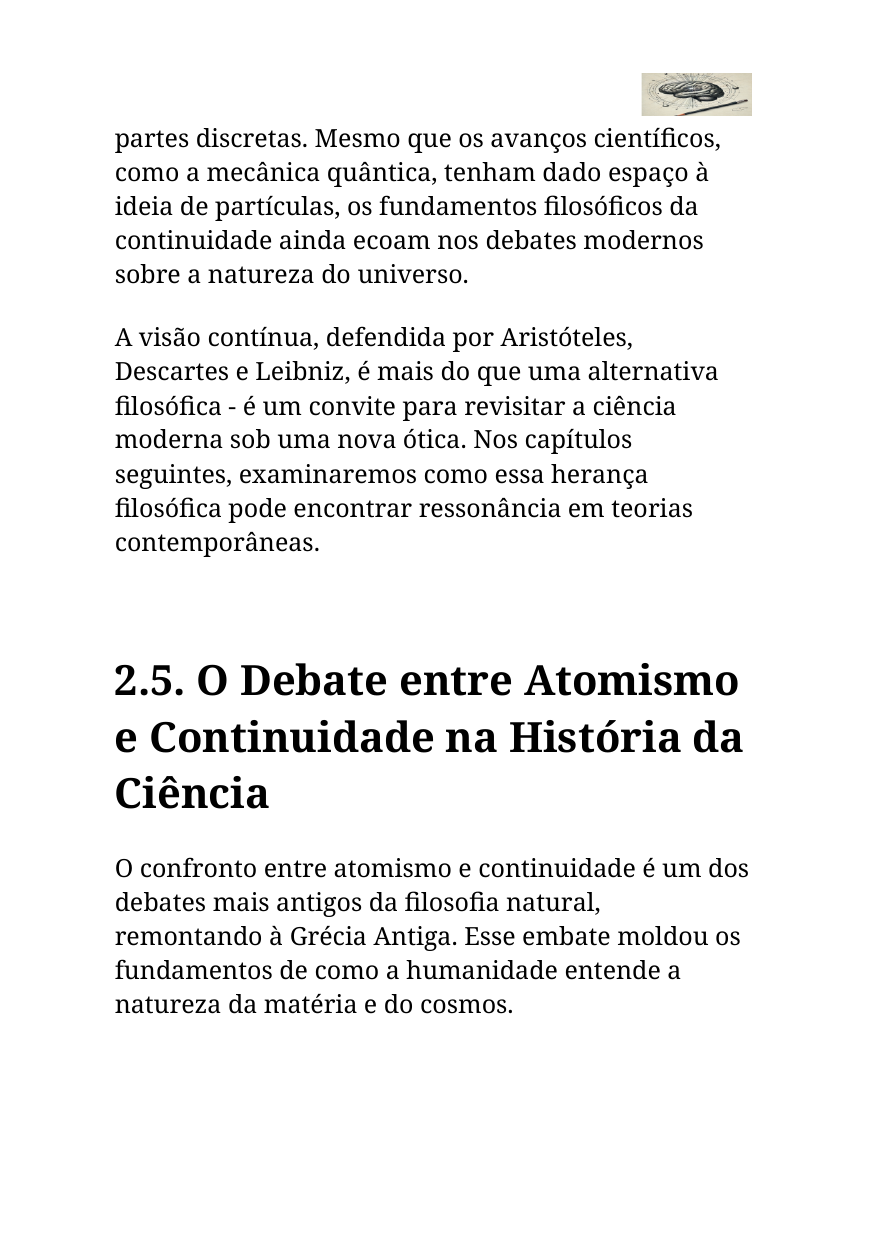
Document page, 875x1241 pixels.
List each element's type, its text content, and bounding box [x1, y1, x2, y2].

text 2.5. O Debate entre Atomismo e Continuidade na História da Ciência [114, 651, 752, 821]
text A visão contínua, defendida por Aristóteles, Descartes e Leibniz, é mais do que uma alternativa filosófica - é um convite para revisitar a ciência moderna sob uma nova ótica. Nos capítulos seguintes, examinaremos como essa herança filosófica pode encontrar ressonância em teorias contemporâneas. [114, 320, 752, 558]
picture [641, 73, 752, 116]
text O confronto entre atomismo e continuidade é um dos debates mais antigos da filosofia natural, remontando à Grécia Antiga. Esse embate moldou os fundamentos de como a humanidade entende a natureza da matéria e do cosmos. [114, 850, 752, 1021]
